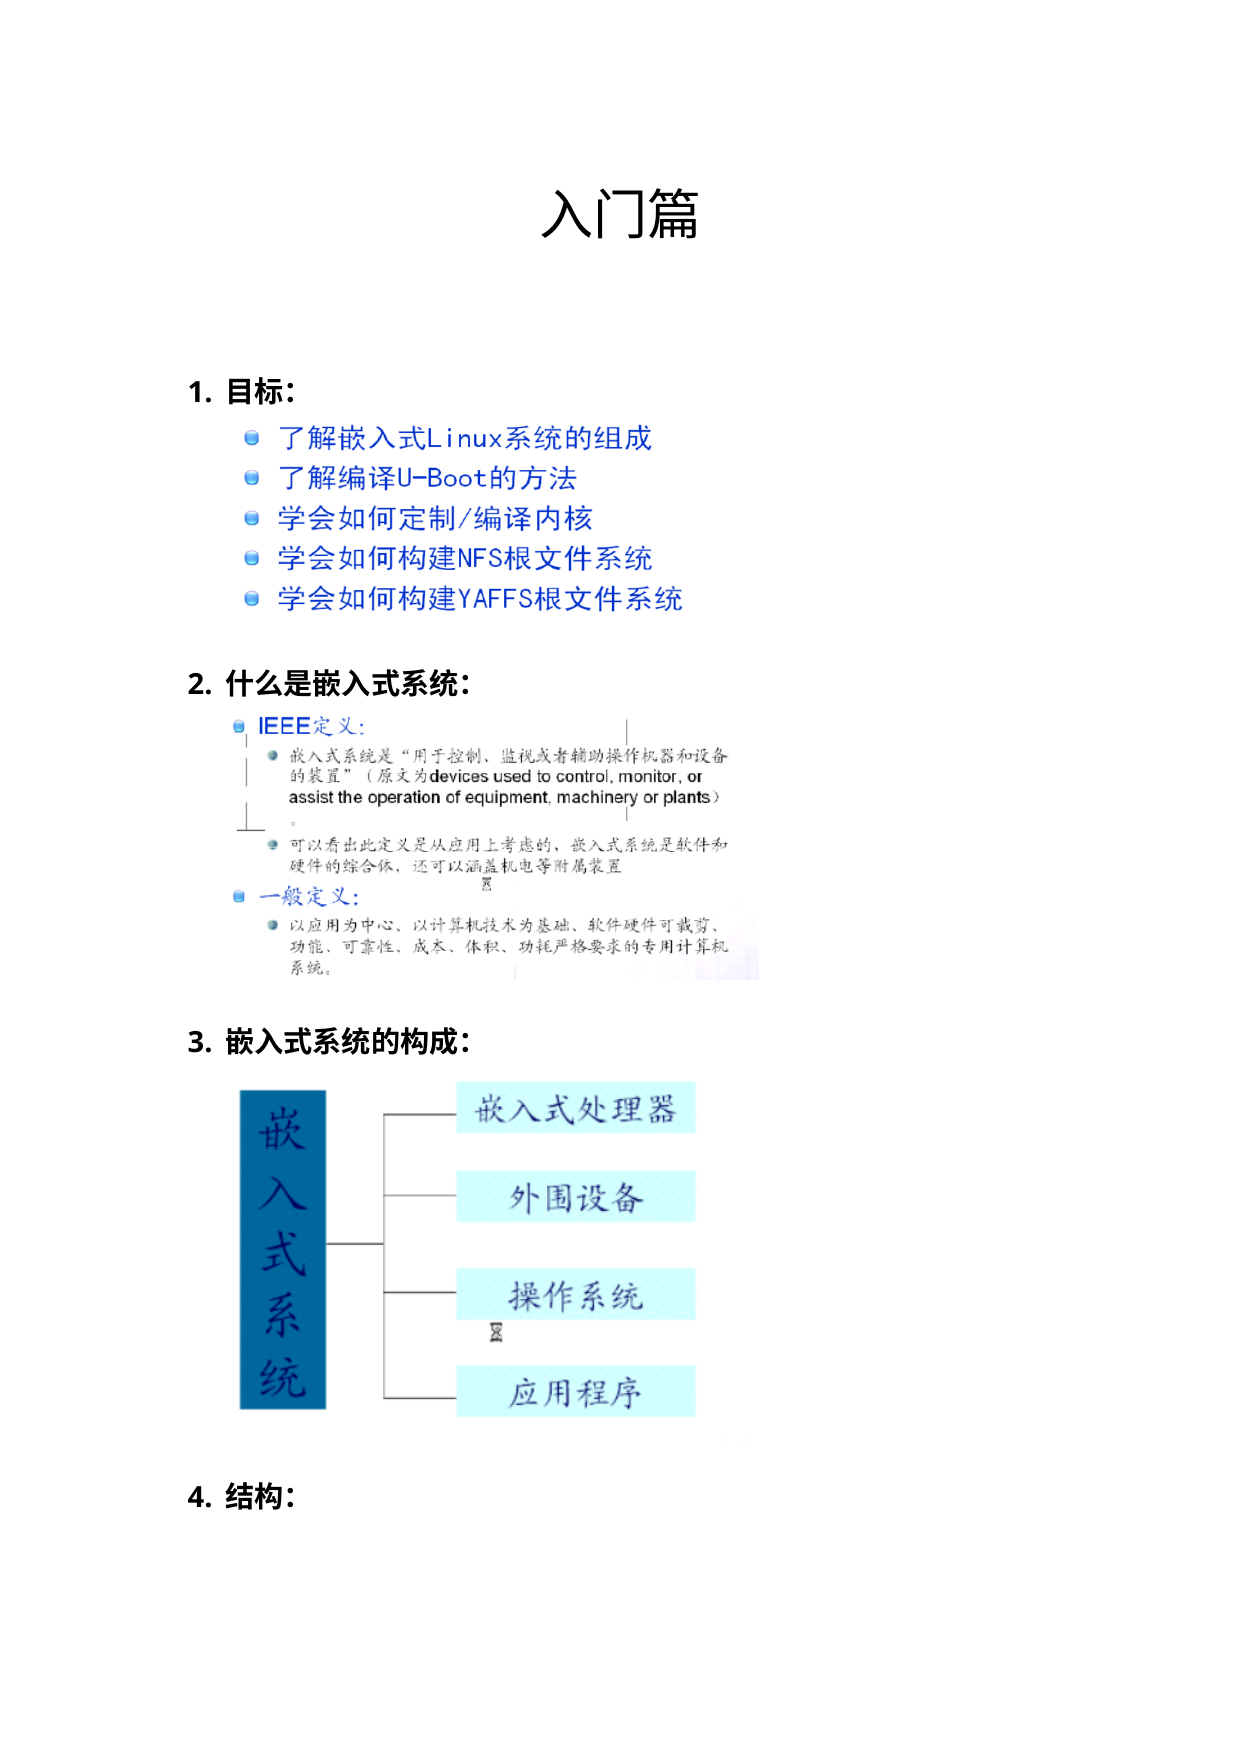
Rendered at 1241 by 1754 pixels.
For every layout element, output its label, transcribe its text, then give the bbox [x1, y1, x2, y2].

list 嵌入式系统的构成： [187, 1007, 1053, 1072]
list 什么是嵌入式系统： [187, 649, 1053, 714]
picture [225, 422, 724, 629]
list 结构： [187, 1462, 1053, 1527]
text 入门篇 [187, 162, 1053, 259]
picture [225, 1072, 751, 1445]
picture [225, 714, 759, 980]
list 目标： [187, 357, 1053, 422]
